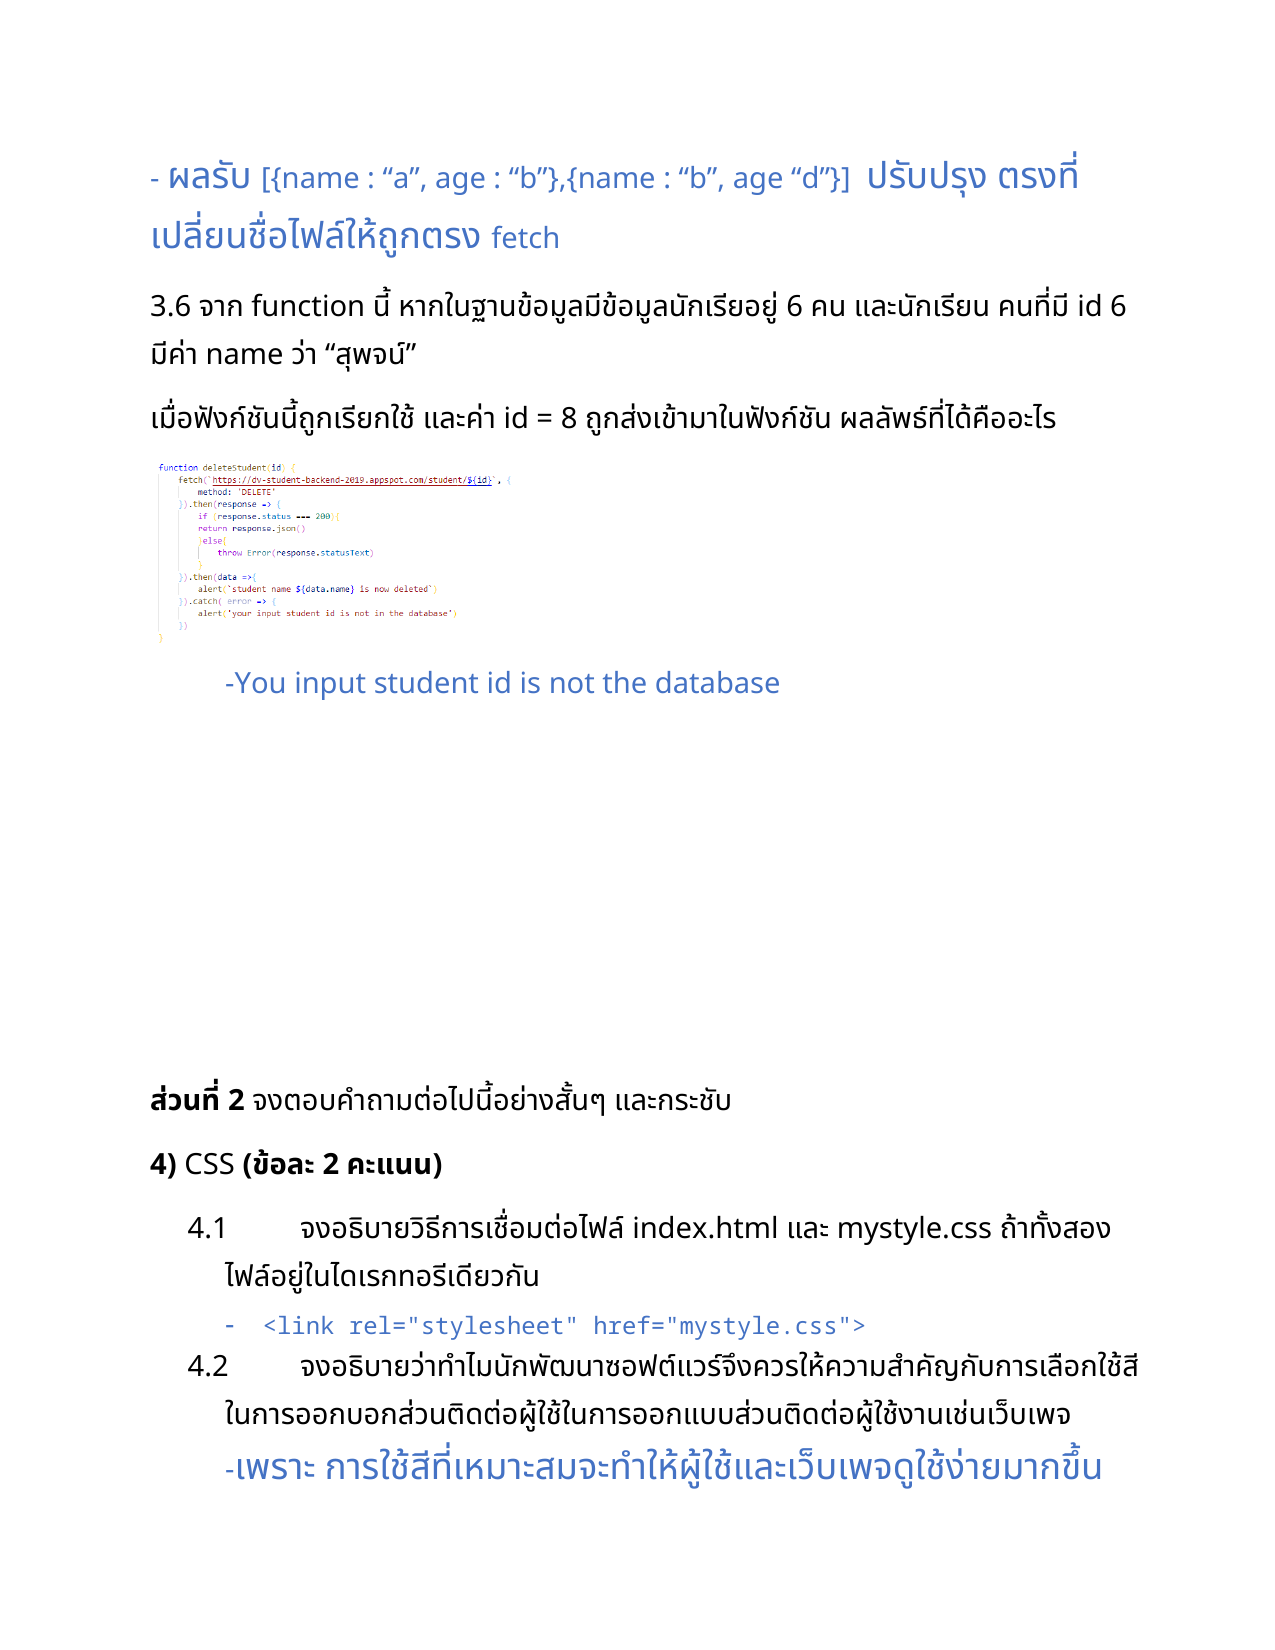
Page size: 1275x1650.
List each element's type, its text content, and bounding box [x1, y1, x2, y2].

text เมื่อฟังก์ชันนี้ถูกเรียกใช้ และค่า id = 8 ถูกส่งเข้ามาในฟังก์ชัน ผลลัพธ์ที่ได้คืออะไร [150, 398, 1139, 442]
text 4) CSS (ข้อละ 2 คะแนน) [150, 1143, 1139, 1187]
list จงอธิบายว่าทำไมนักพัฒนาซอฟต์แวร์จึงควรให้ความสําคัญกับการเลือกใช้สีในการออกบอกส่วนติดต่อผู้ใช้ในการออกแบบส่วนติดต่อผู้ใช้งานเช่นเว็บเพจ [187, 1346, 1139, 1437]
picture [150, 462, 574, 644]
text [150, 150, 1139, 264]
list จงอธิบายวิธีการเชื่อมต่อไฟล์ index.html และ mystyle.css ถ้าทั้งสองไฟล์อยู่ในไดเรกทอรีเดียวกัน [187, 1208, 1139, 1299]
list <link rel="stylesheet" href="mystyle.css"> [225, 1303, 1139, 1343]
list -เพราะ การใช้สีที่เหมาะสมจะทำให้ผู้ใช้และเว็บเพจดูใช้ง่ายมากขึ้น [225, 1441, 1139, 1496]
text 3.6 จาก function นี้ หากในฐานข้อมูลมีข้อมูลนักเรียอยู่ 6 คน และนักเรียน คนที่มี id 6 มีค่า name ว่า “สุพจน์” [150, 286, 1139, 378]
text -You input student id is not the database [150, 662, 1139, 702]
text ส่วนที่ 2 จงตอบคำถามต่อไปนี้อย่างสั้นๆ และกระชับ [150, 1079, 1139, 1123]
